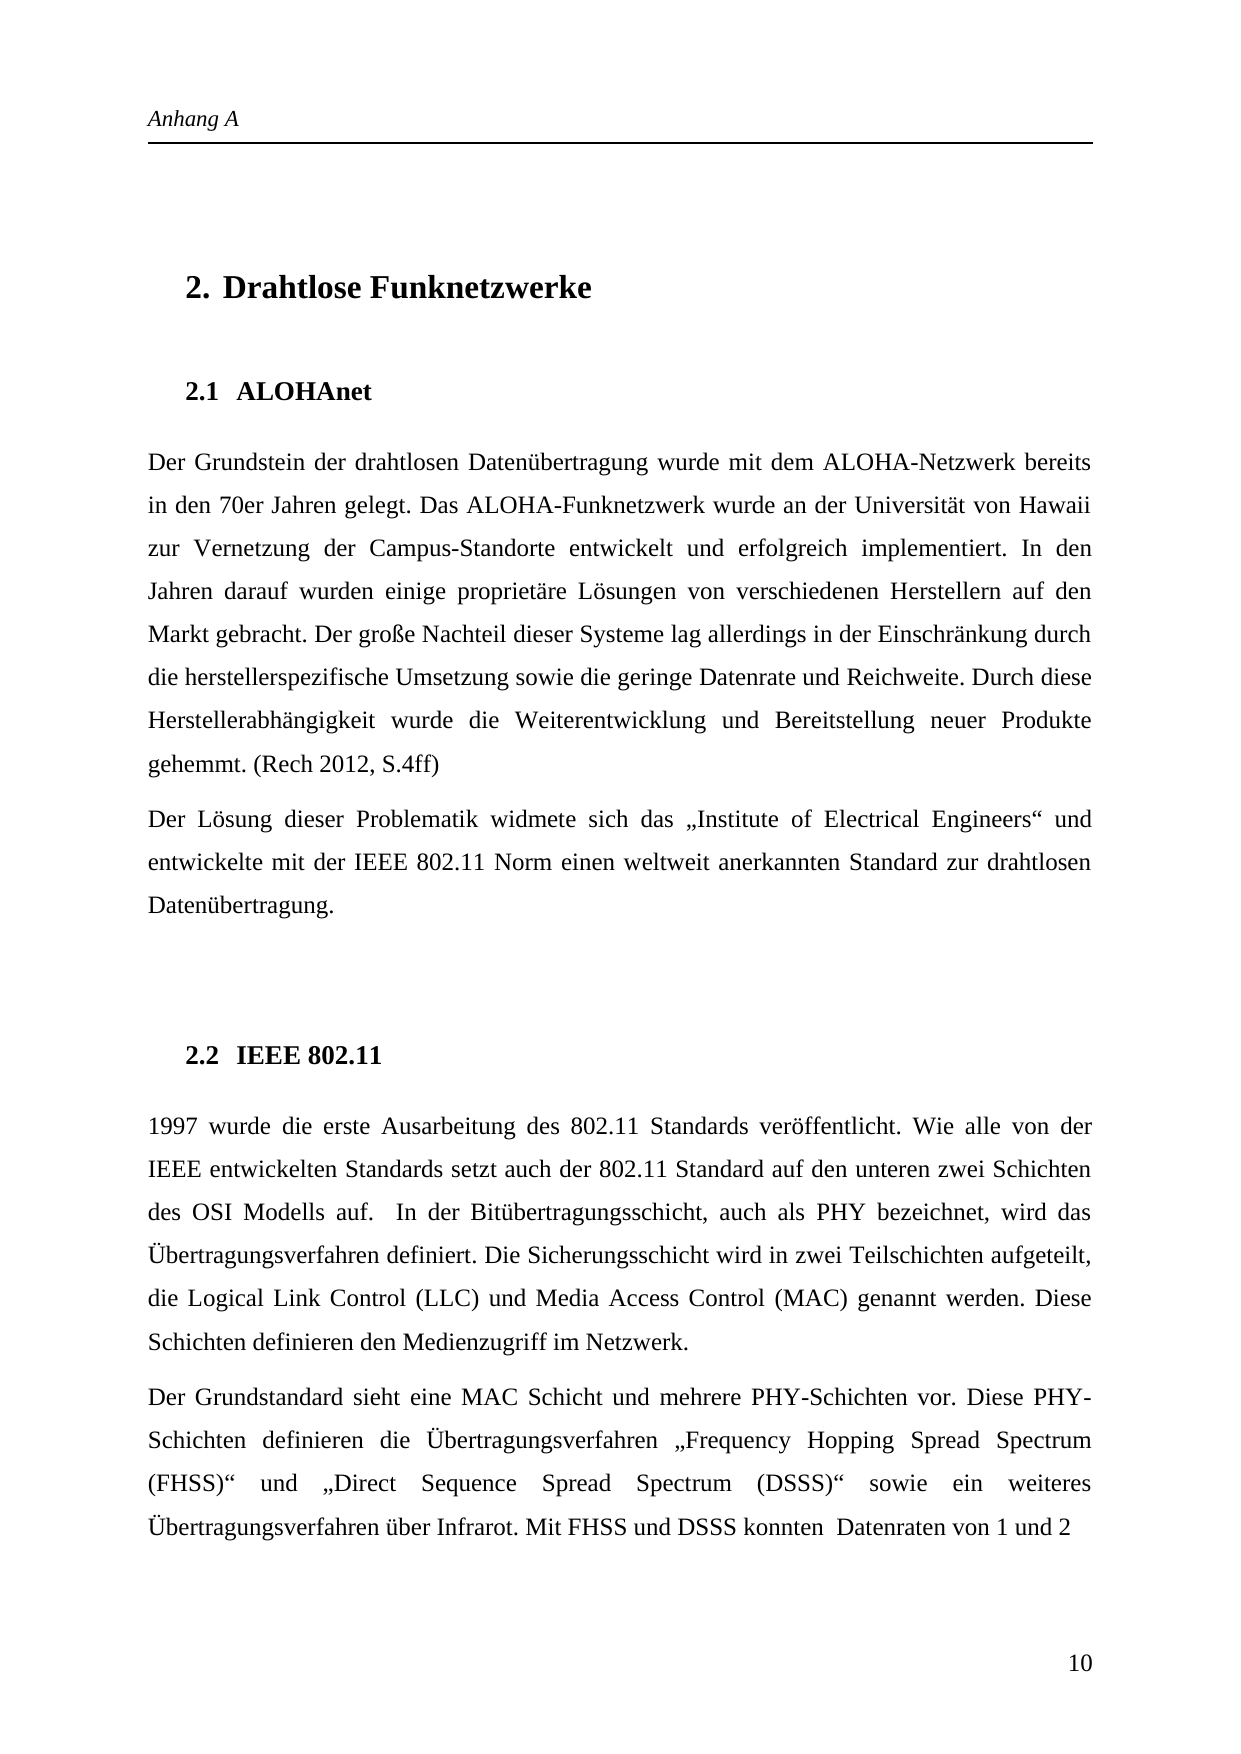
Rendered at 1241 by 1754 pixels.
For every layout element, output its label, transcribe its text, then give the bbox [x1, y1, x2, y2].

text 1997 wurde die erste Ausarbeitung des 802.11 Standards veröffentlicht. Wie alle von der IEEE entwickelten Standards setzt auch der 802.11 Standard auf den unteren zwei Schichten des OSI Modells auf. In der Bitübertragungsschicht, auch als PHY bezeichnet, wird das Übertragungsverfahren definiert. Die Sicherungsschicht wird in zwei Teilschichten aufgeteilt, die Logical Link Control (LLC) und Media Access Control (MAC) genannt werden. Diese Schichten definieren den Medienzugriff im Netzwerk. [148, 1111, 1093, 1355]
subtitle Drahtlose Funknetzwerke [185, 268, 1093, 306]
text Der Grundstein der drahtlosen Datenübertragung wurde mit dem ALOHA-Netzwerk bereits in den 70er Jahren gelegt. Das ALOHA-Funknetzwerk wurde an der Universität von Hawaii zur Vernetzung der Campus-Standorte entwickelt und erfolgreich implementiert. In den Jahren darauf wurden einige proprietäre Lösungen von verschiedenen Herstellern auf den Markt gebracht. Der große Nachteil dieser Systeme lag allerdings in der Einschränkung durch die herstellerspezifische Umsetzung sowie die geringe Datenrate und Reichweite. Durch diese Herstellerabhängigkeit wurde die Weiterentwicklung und Bereitstellung neuer Produkte gehemmt. (Rech 2012, S.4ff) [148, 447, 1093, 777]
text Der Lösung dieser Problematik widmete sich das „Institute of Electrical Engineers“ und entwickelte mit der IEEE 802.11 Norm einen weltweit anerkannten Standard zur drahtlosen Datenübertragung. [148, 804, 1093, 919]
subtitle ALOHAnet [185, 375, 1093, 406]
text Der Grundstandard sieht eine MAC Schicht und mehrere PHY-Schichten vor. Diese PHY-Schichten definieren die Übertragungsverfahren „Frequency Hopping Spread Spectrum (FHSS)“ und „Direct Sequence Spread Spectrum (DSSS)“ sowie ein weiteres Übertragungsverfahren über Infrarot. Mit FHSS und DSSS konnten Datenraten von 1 und 2 [148, 1382, 1093, 1540]
subtitle IEEE 802.11 [185, 1039, 1093, 1070]
